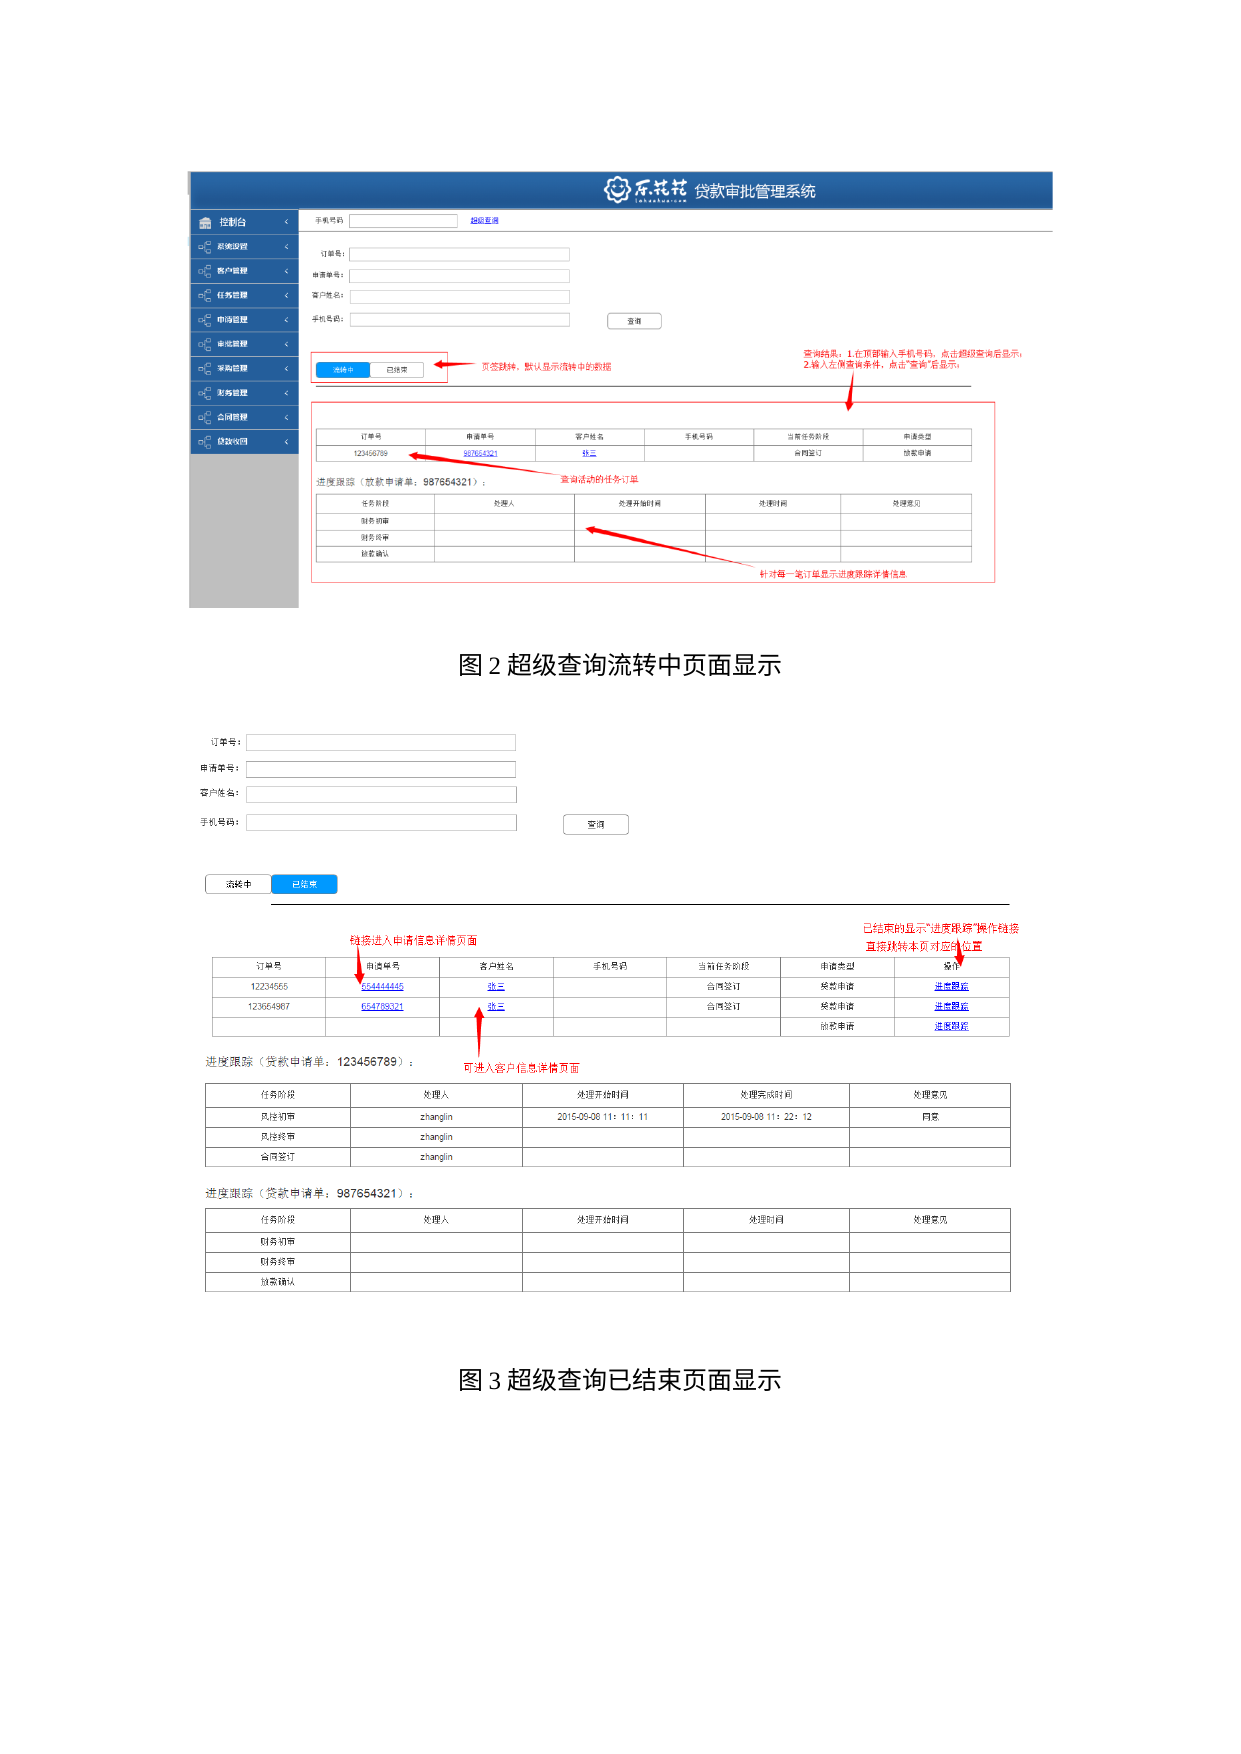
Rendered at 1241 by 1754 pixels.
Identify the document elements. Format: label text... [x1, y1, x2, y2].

picture [187, 729, 1053, 1317]
picture [187, 171, 1053, 608]
text 图2 超级查询流转中页面显示 [187, 631, 1053, 696]
text 图3 超级查询已结束页面显示 [187, 1346, 1053, 1411]
